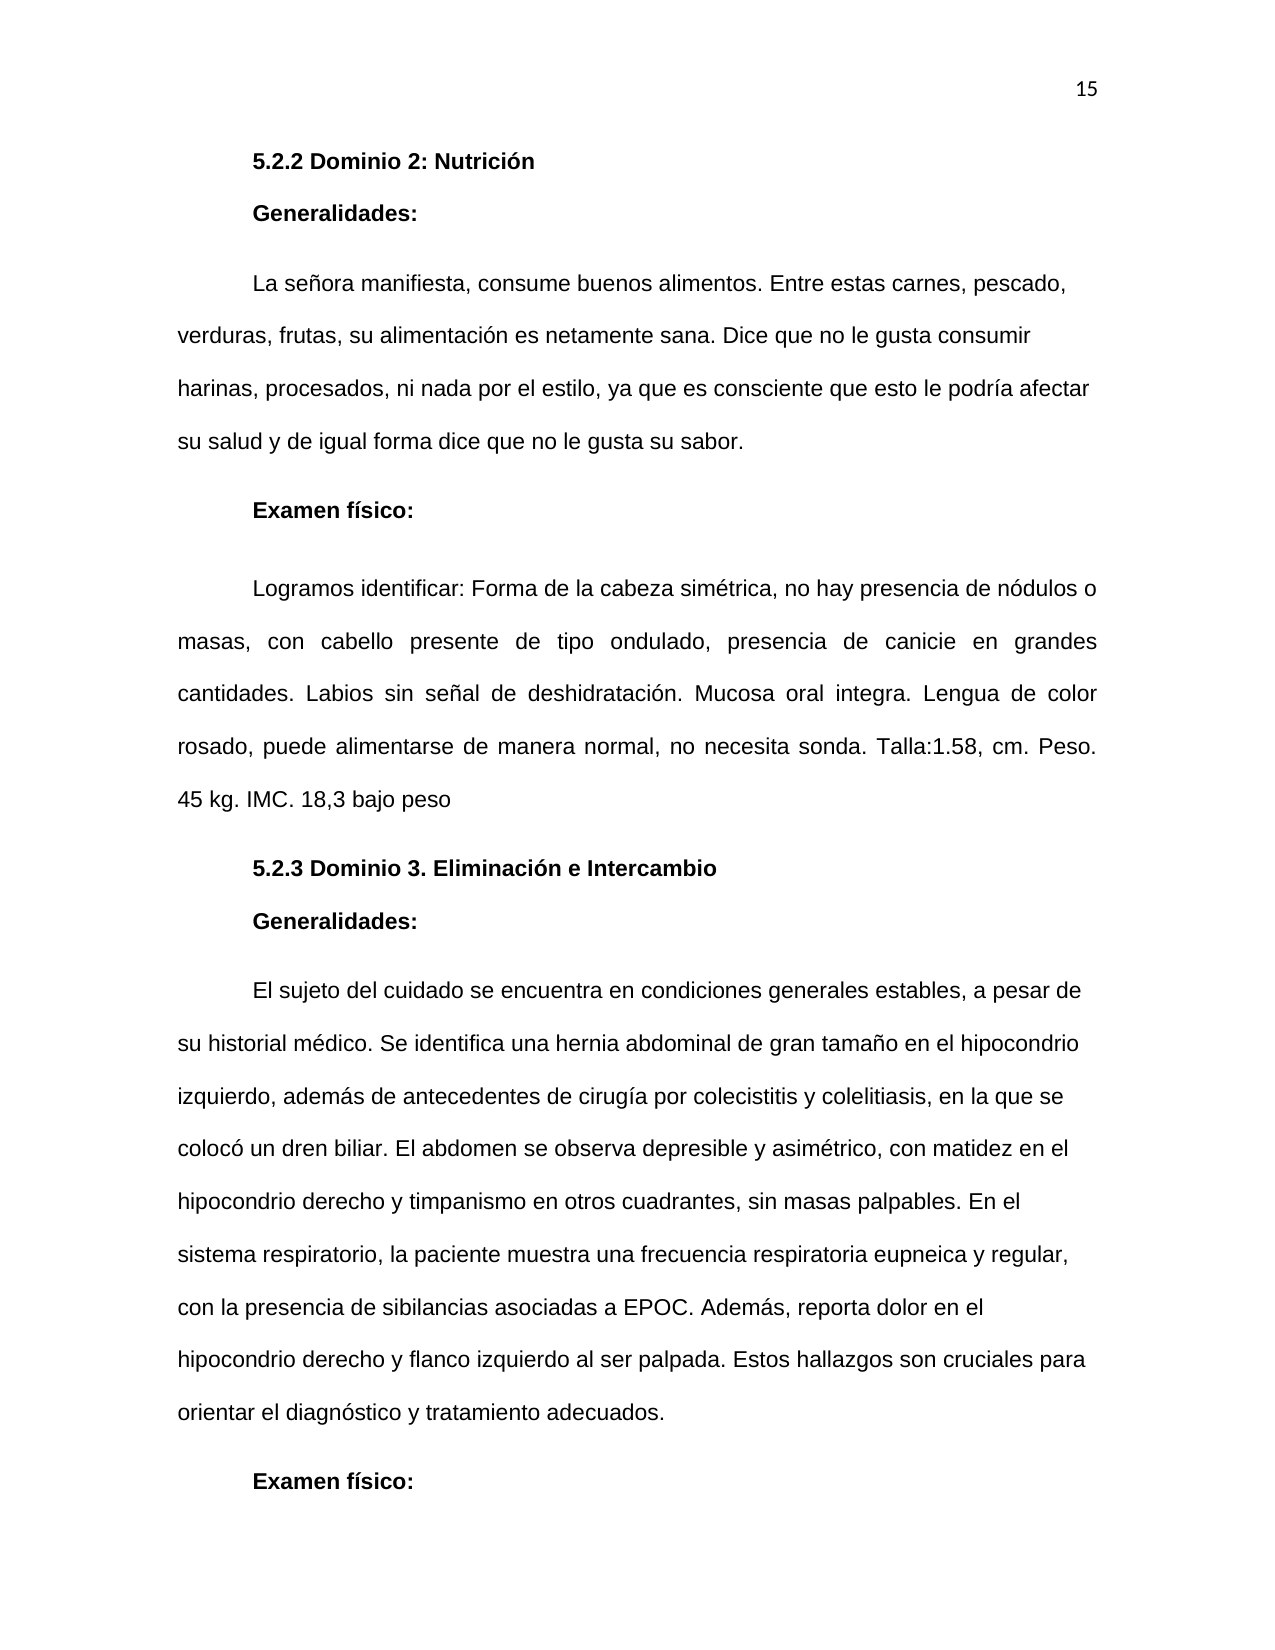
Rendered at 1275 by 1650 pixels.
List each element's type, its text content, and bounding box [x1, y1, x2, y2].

text Examen físico: [177, 1468, 1098, 1494]
text Generalidades: [177, 908, 1098, 934]
text El sujeto del cuidado se encuentra en condiciones generales estables, a pesar de su historial médico. Se identifica una hernia abdominal de gran tamaño en el hipocondrio izquierdo, además de antecedentes de cirugía por colecistitis y colelitiasis, en la que se colocó un dren biliar. El abdomen se observa depresible y asimétrico, con matidez en el hipocondrio derecho y timpanismo en otros cuadrantes, sin masas palpables. En el sistema respiratorio, la paciente muestra una frecuencia respiratoria eupneica y regular, con la presencia de sibilancias asociadas a EPOC. Además, reporta dolor en el hipocondrio derecho y flanco izquierdo al ser palpada. Estos hallazgos son cruciales para orientar el diagnóstico y tratamiento adecuados. [177, 977, 1098, 1425]
text La señora manifiesta, consume buenos alimentos. Entre estas carnes, pescado, verduras, frutas, su alimentación es netamente sana. Dice que no le gusta consumir harinas, procesados, ni nada por el estilo, ya que es consciente que esto le podría afectar su salud y de igual forma dice que no le gusta su sabor. [177, 270, 1098, 454]
subtitle 5.2.2 Dominio 2: Nutrición [177, 148, 1098, 174]
text Generalidades: [177, 200, 1098, 227]
text Logramos identificar: Forma de la cabeza simétrica, no hay presencia de nódulos o masas, con cabello presente de tipo ondulado, presencia de canicie en grandes cantidades. Labios sin señal de deshidratación. Mucosa oral integra. Lengua de color rosado, puede alimentarse de manera normal, no necesita sonda. Talla:1.58, cm. Peso. 45 kg. IMC. 18,3 bajo peso [177, 575, 1098, 812]
text Examen físico: [177, 497, 1098, 523]
subtitle 5.2.3 Dominio 3. Eliminación e Intercambio [177, 855, 1098, 881]
